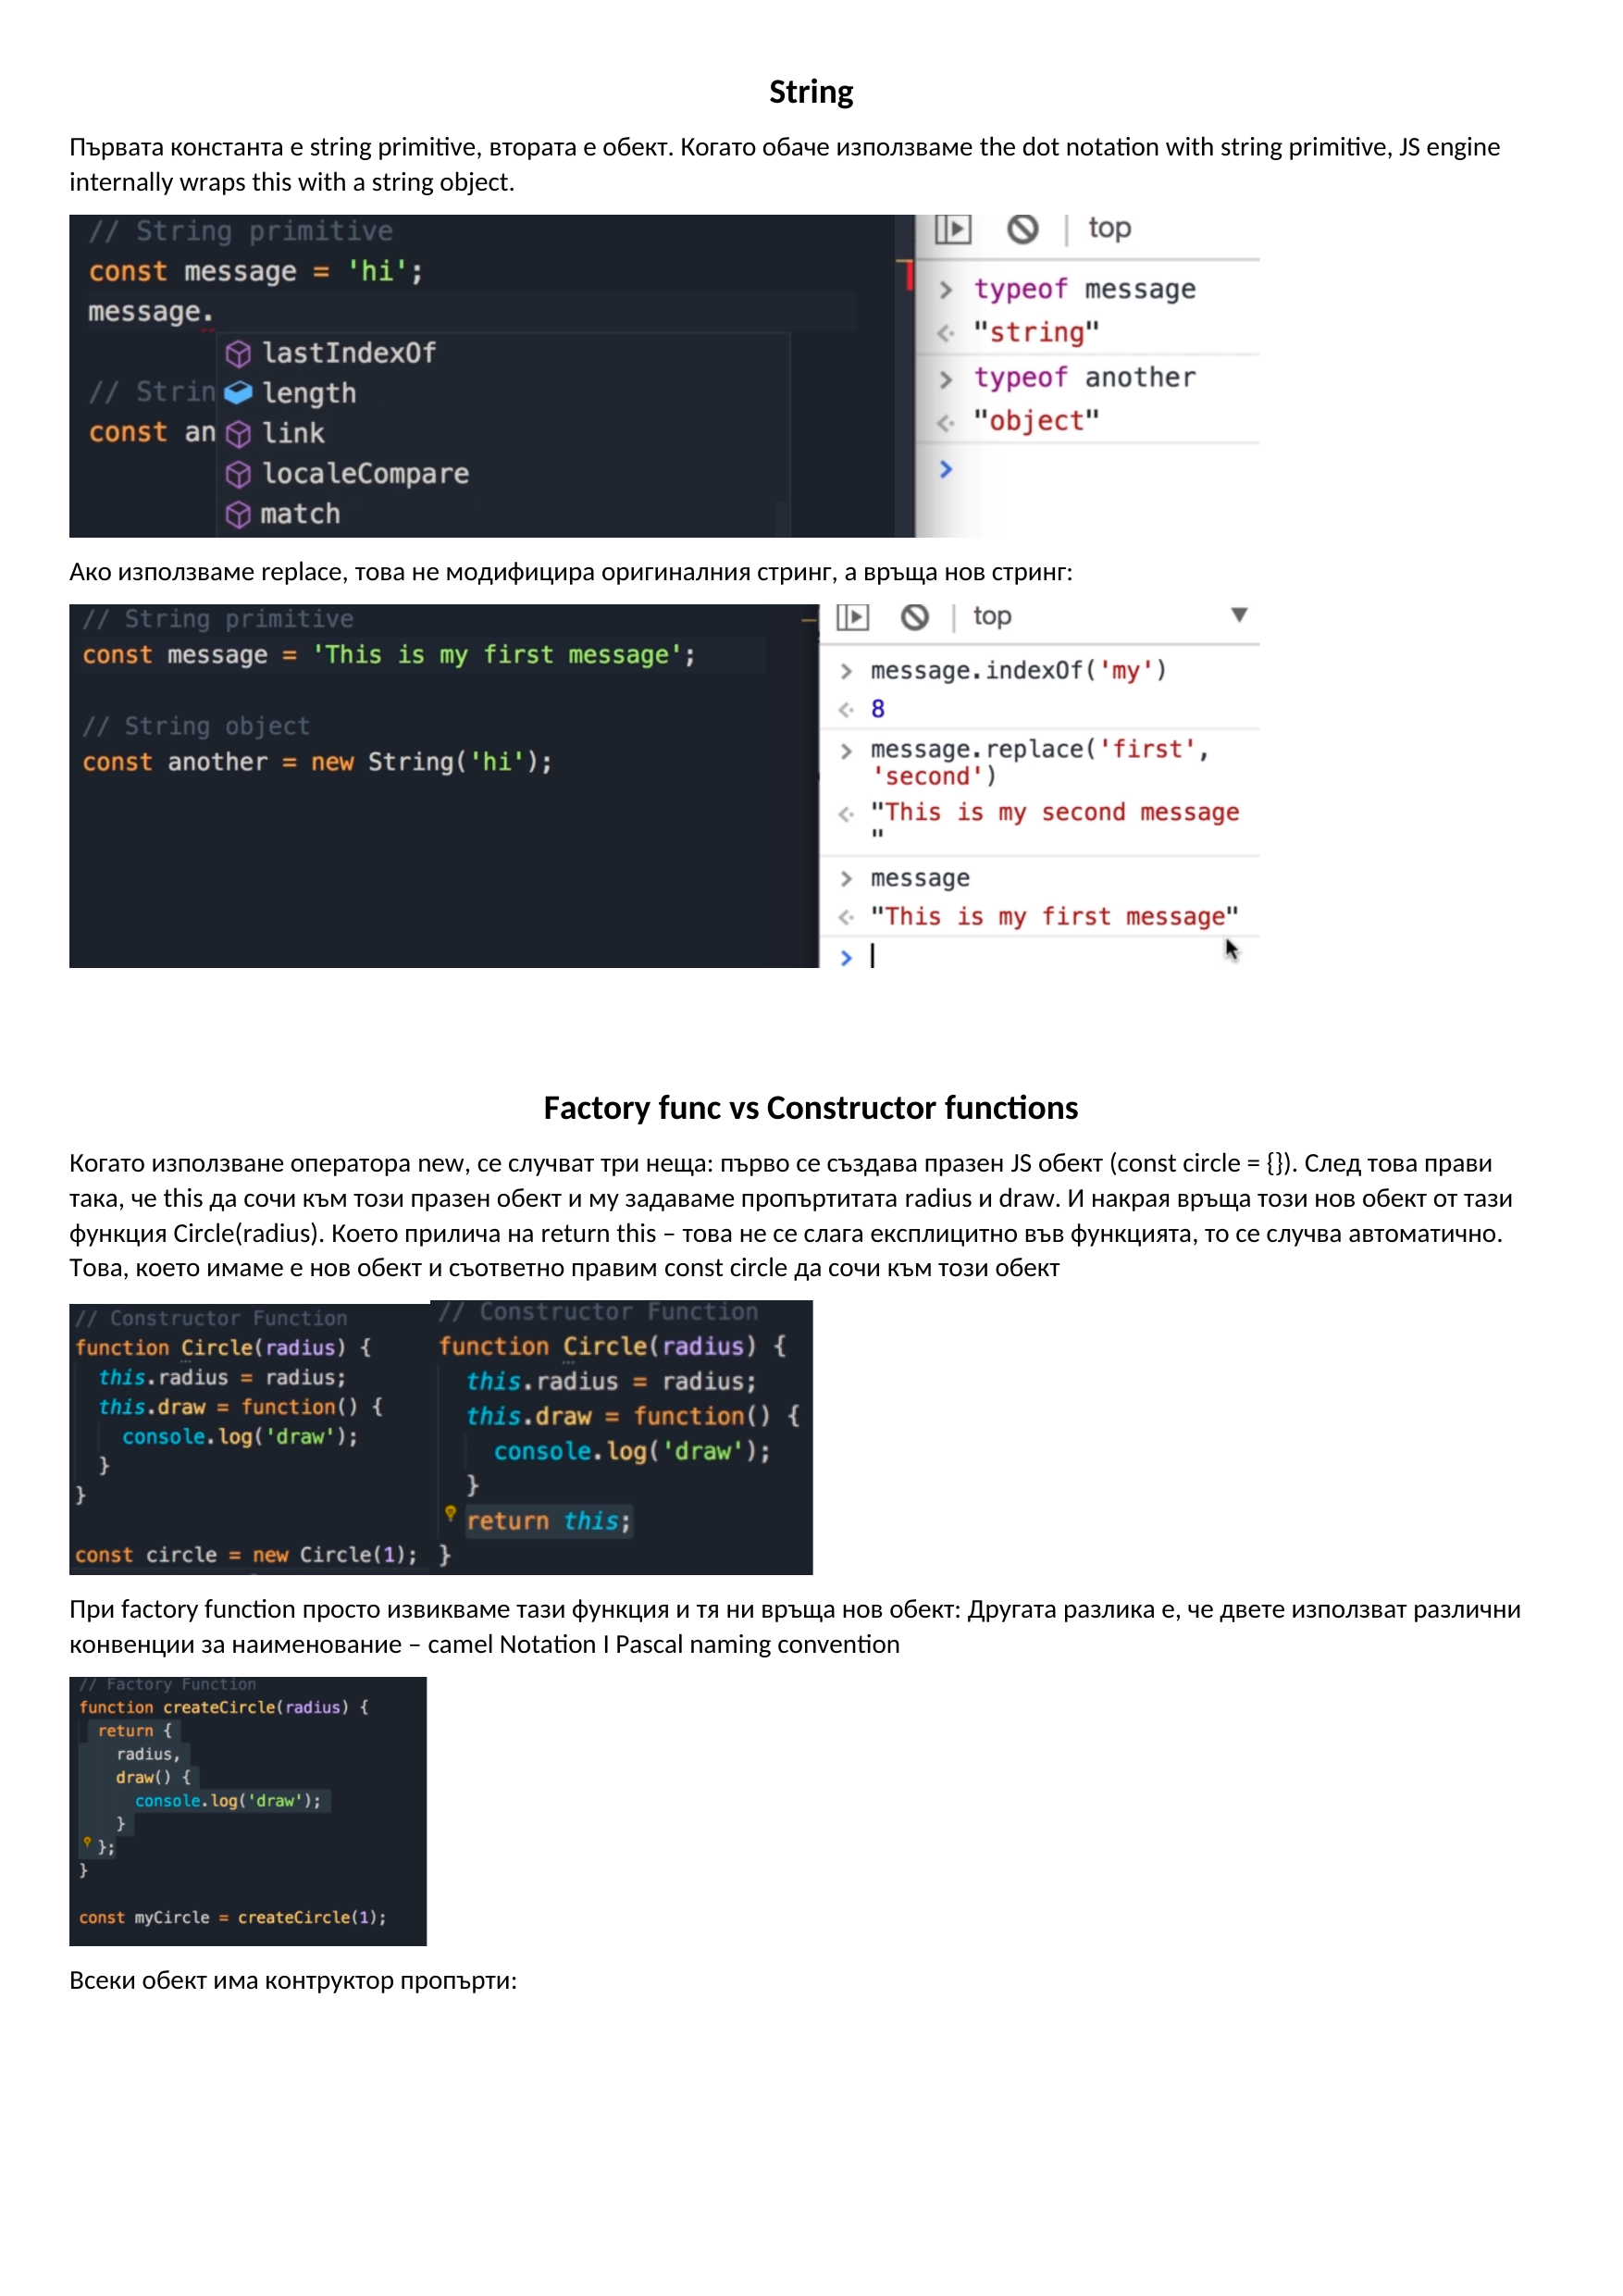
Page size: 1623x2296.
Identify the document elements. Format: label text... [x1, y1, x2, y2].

text Първата константа е string primitive, втората е обект. Когато обаче използваме the dot notation with string primitive, JS engine internally wraps this with a string object. [69, 130, 1554, 197]
text String [69, 69, 1554, 112]
picture [69, 604, 1260, 968]
text Когато използване оператора new, се случват три неща: първо се създава празен JS обект (const circle = {}). След това прави така, че this да сочи към този празен обект и му задаваме пропъртитата radius и draw. И накрая връща този нов обект от тази функция Circle(radius). Което прилича на return this – това не се слага експлицитно във функцията, то се случва автоматично. Това, което имаме е нов обект и съответно правим const circle да сочи към този обект [69, 1146, 1554, 1284]
picture [69, 1300, 813, 1575]
picture [69, 215, 1260, 538]
picture [69, 1677, 427, 1946]
text При factory function просто извикваме тази функция и тя ни връща нов обект: Другата разлика е, че двете използват различни конвенции за наименование – camel Notation I Pascal naming convention [69, 1592, 1554, 1660]
text Ако използваме replace, това не модифицира оригиналния стринг, а връща нов стринг: [69, 554, 1554, 587]
text Factory func vs Constructor functions [69, 1086, 1554, 1128]
text Всеки обект има контруктор пропърти: [69, 1963, 1554, 1995]
